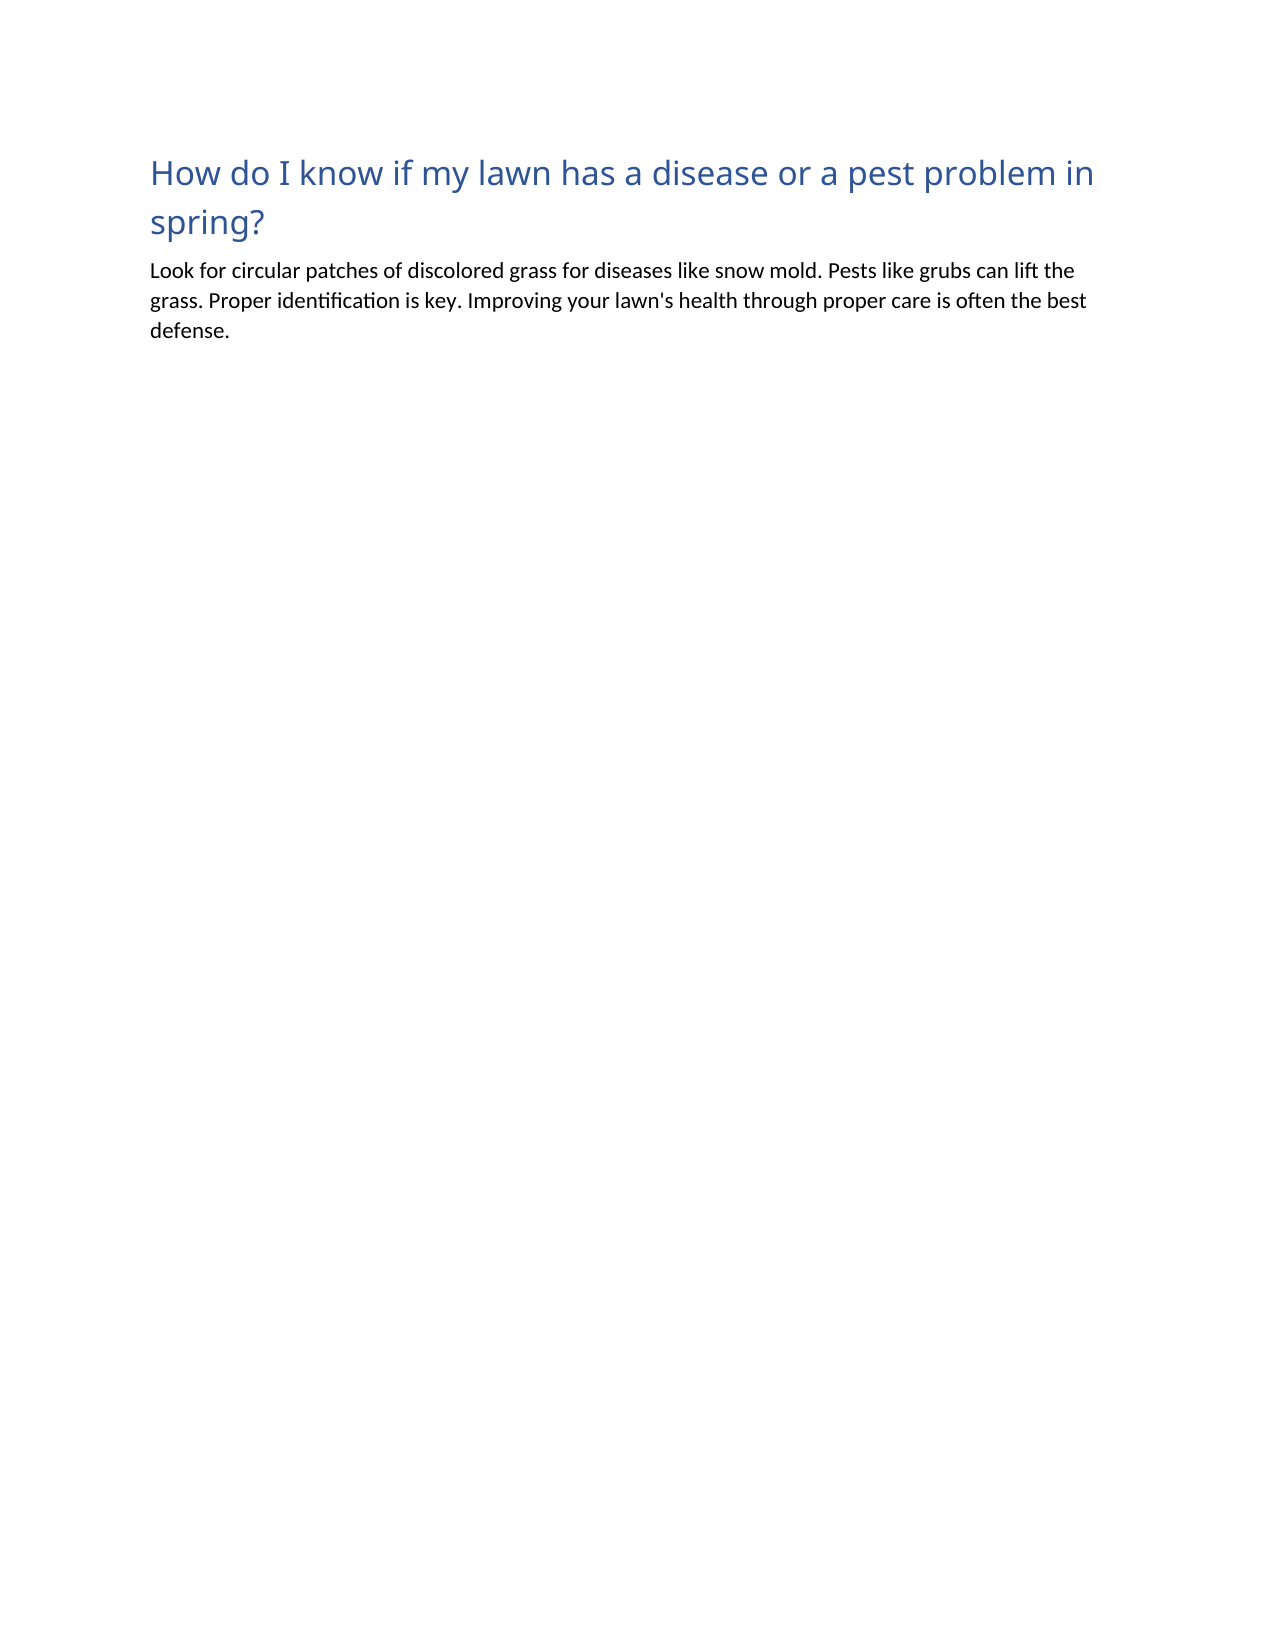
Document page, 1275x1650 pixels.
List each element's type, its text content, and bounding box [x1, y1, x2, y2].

subtitle How do I know if my lawn has a disease or a pest problem in spring? [150, 150, 1125, 244]
text Look for circular patches of discolored grass for diseases like snow mold. Pests like grubs can lift the grass. Proper identification is key. Improving your lawn's health through proper care is often the best defense. [150, 256, 1125, 345]
